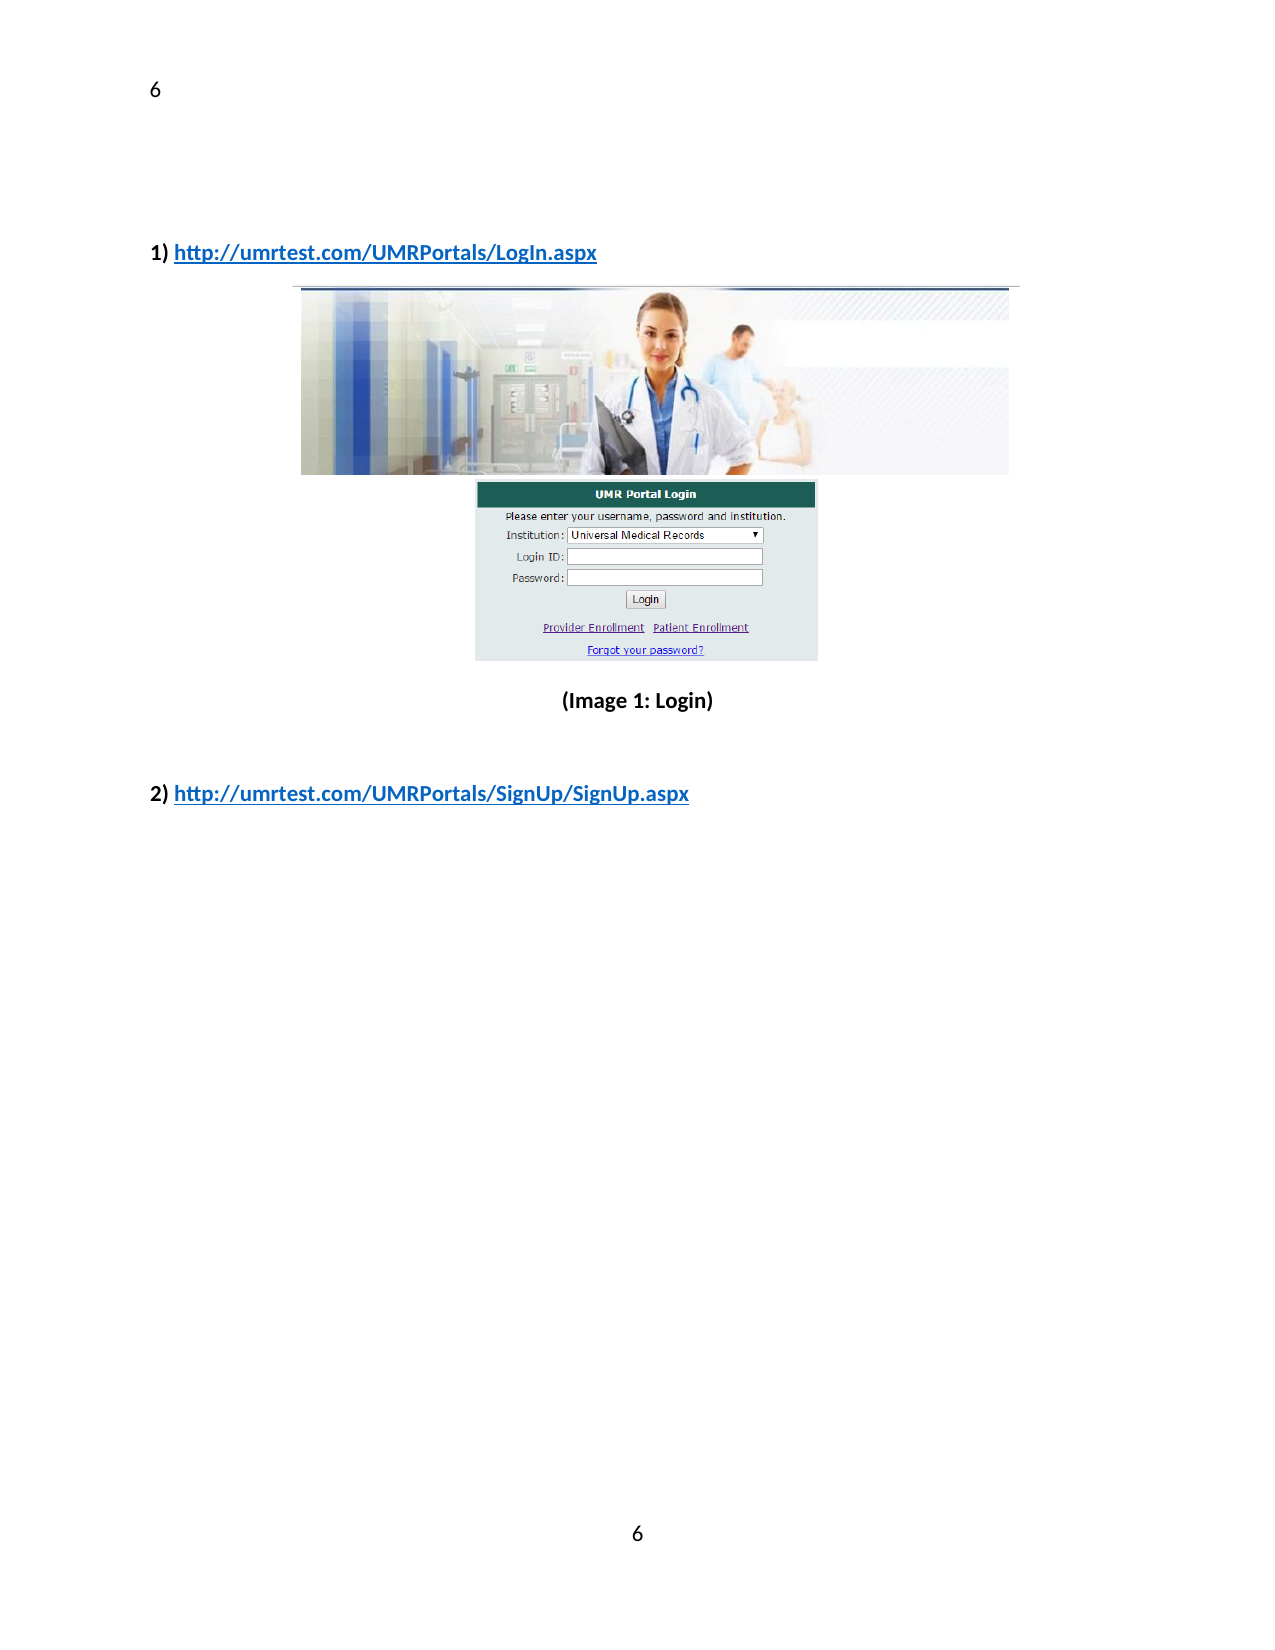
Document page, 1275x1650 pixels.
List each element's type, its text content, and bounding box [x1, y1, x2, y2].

text 2) http://umrtest.com/UMRPortals/SignUp/SignUp.aspx [150, 779, 1125, 807]
text 1) http://umrtest.com/UMRPortals/LogIn.aspx [150, 238, 1125, 266]
text (Image 1: Login) [150, 686, 1125, 714]
